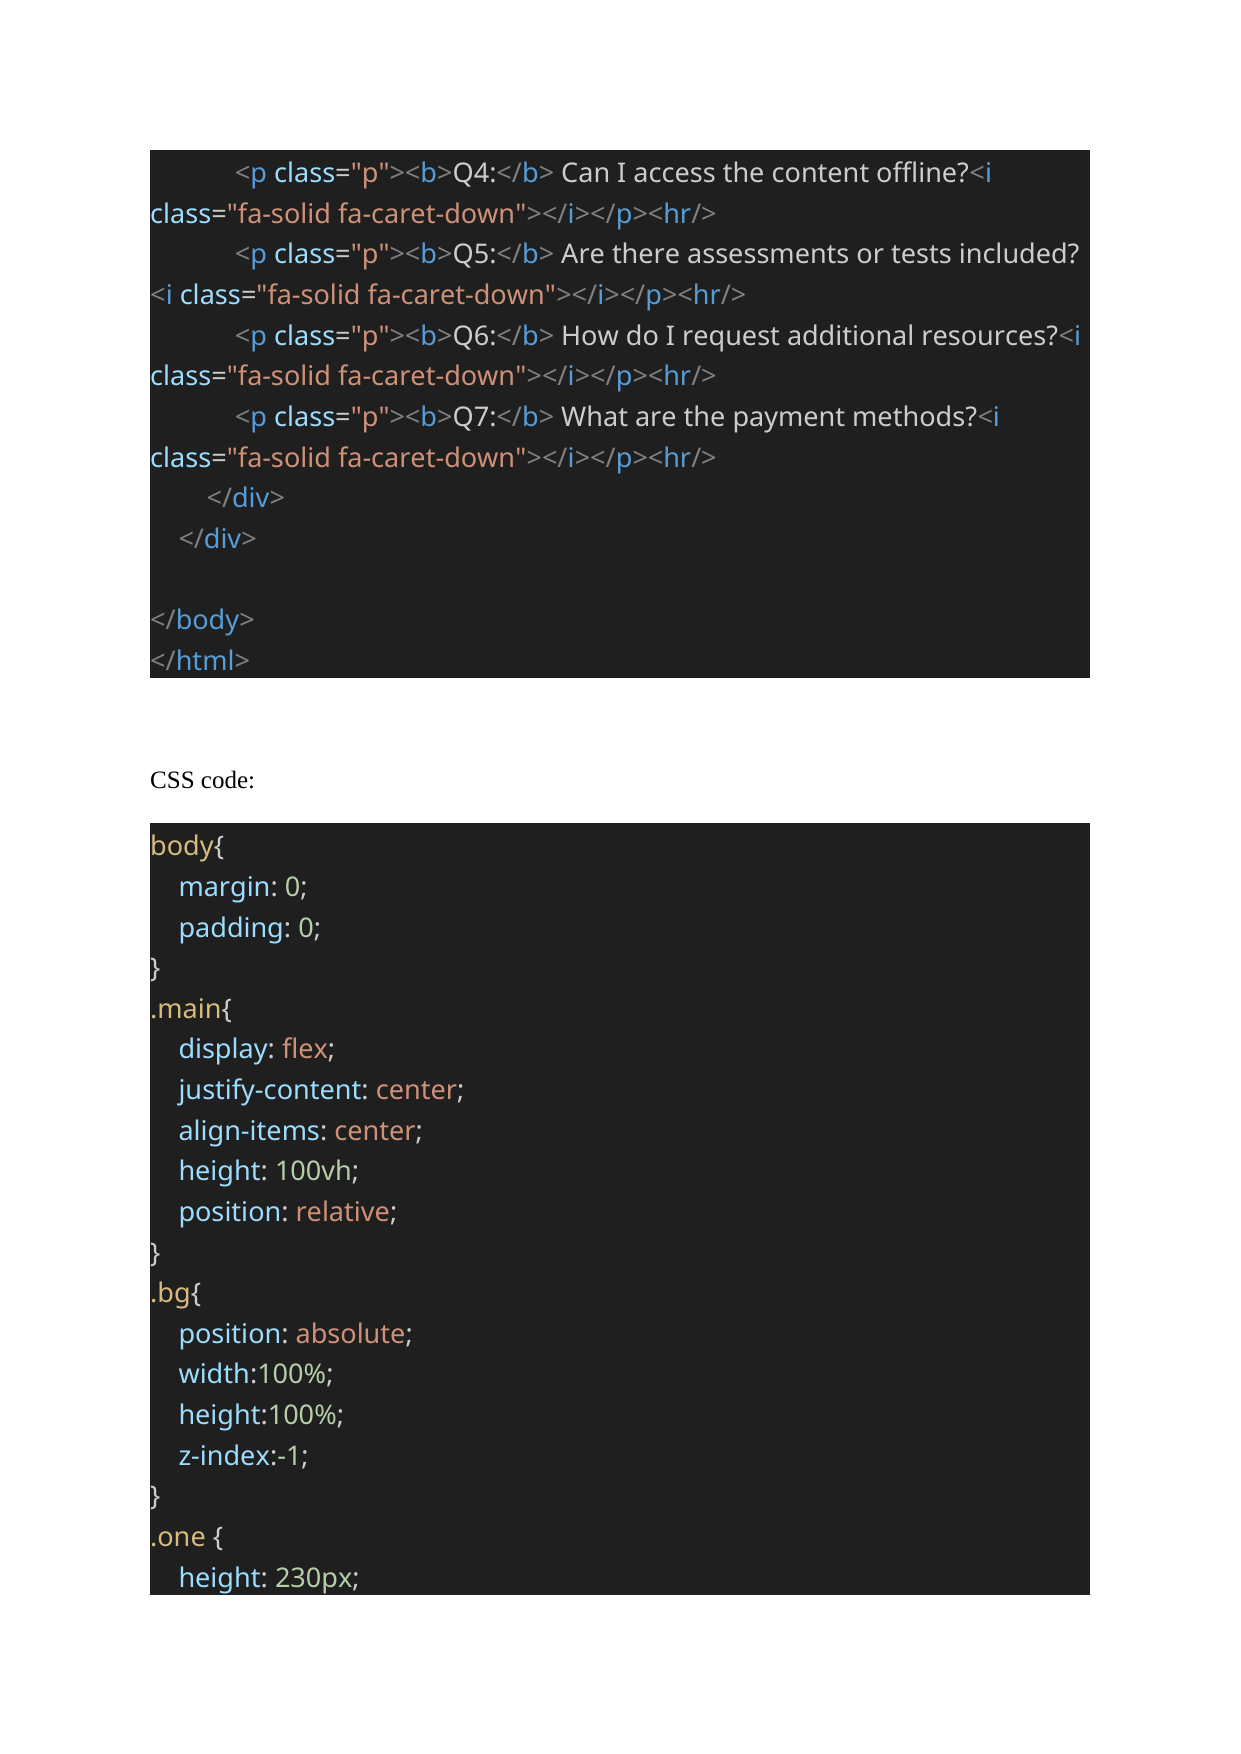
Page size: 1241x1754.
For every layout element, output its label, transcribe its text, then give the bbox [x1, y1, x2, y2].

text <p class="p"><b>Q4:</b> Can I access the content offline?<i class="fa-solid fa-caret-down"></i></p><hr/> [150, 150, 1090, 231]
text z-index:-1; [150, 1432, 1090, 1473]
text justify-content: center; [150, 1067, 1090, 1107]
text <p class="p"><b>Q5:</b> Are there assessments or tests included?<i class="fa-solid fa-caret-down"></i></p><hr/> [150, 231, 1090, 312]
text display: flex; [150, 1026, 1090, 1067]
text width:100%; [150, 1351, 1090, 1392]
text .main{ [150, 986, 1090, 1026]
text body{ [150, 823, 1090, 864]
text <p class="p"><b>Q7:</b> What are the payment methods?<i class="fa-solid fa-caret-down"></i></p><hr/> [150, 394, 1090, 475]
text margin: 0; [150, 864, 1090, 904]
text } [150, 945, 1090, 986]
text <p class="p"><b>Q6:</b> How do I request additional resources?<i class="fa-solid fa-caret-down"></i></p><hr/> [150, 312, 1090, 394]
text </div> [150, 475, 1090, 516]
text } [150, 1229, 1090, 1270]
text height: 230px; [150, 1554, 1090, 1595]
text .bg{ [150, 1270, 1090, 1311]
text } [150, 1473, 1090, 1514]
text align-items: center; [150, 1107, 1090, 1148]
text height:100%; [150, 1392, 1090, 1432]
text padding: 0; [150, 904, 1090, 945]
text </html> [150, 637, 1090, 678]
text CSS code: [150, 765, 1090, 794]
text position: absolute; [150, 1311, 1090, 1351]
text height: 100vh; [150, 1148, 1090, 1189]
text </body> [150, 597, 1090, 637]
text .one { [150, 1514, 1090, 1554]
text </div> [150, 516, 1090, 556]
text position: relative; [150, 1189, 1090, 1229]
